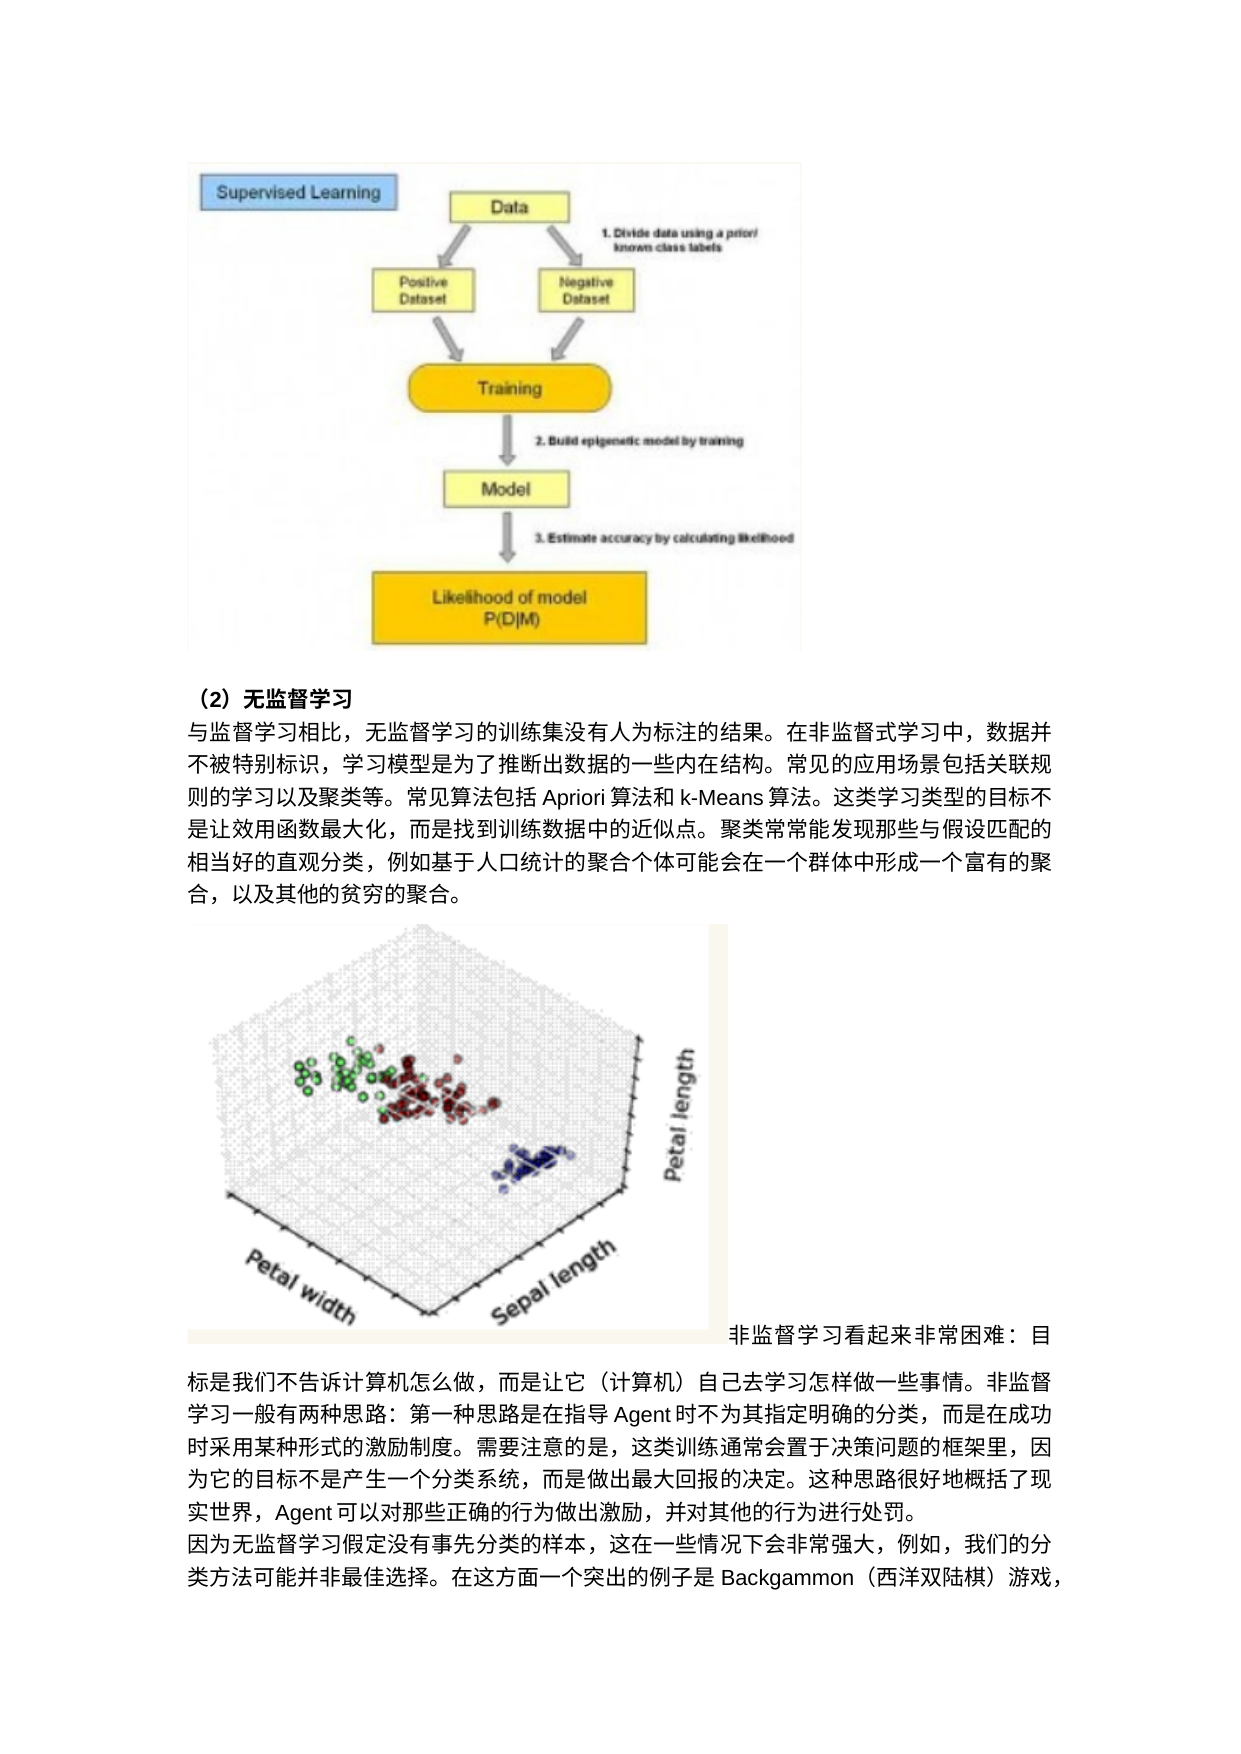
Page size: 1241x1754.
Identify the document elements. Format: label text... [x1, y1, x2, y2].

picture [187, 162, 802, 651]
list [187, 1527, 1053, 1592]
list 与监督学习相比，无监督学习的训练集没有人为标注的结果。在非监督式学习中，数据并不被特别标识，学习模型是为了推断出数据的一些内在结构。常见的应用场景包括关联规则的学习以及聚类等。常见算法包括Apriori算法和k-Means算法。这类学习类型的目标不是让效用函数最大化，而是找到训练数据中的近似点。聚类常常能发现那些与假设匹配的相当好的直观分类，例如基于人口统计的聚合个体可能会在一个群体中形成一个富有的聚合，以及其他的贫穷的聚合。 [187, 714, 1053, 909]
picture [187, 924, 728, 1344]
list （2）无监督学习 [187, 682, 1053, 714]
